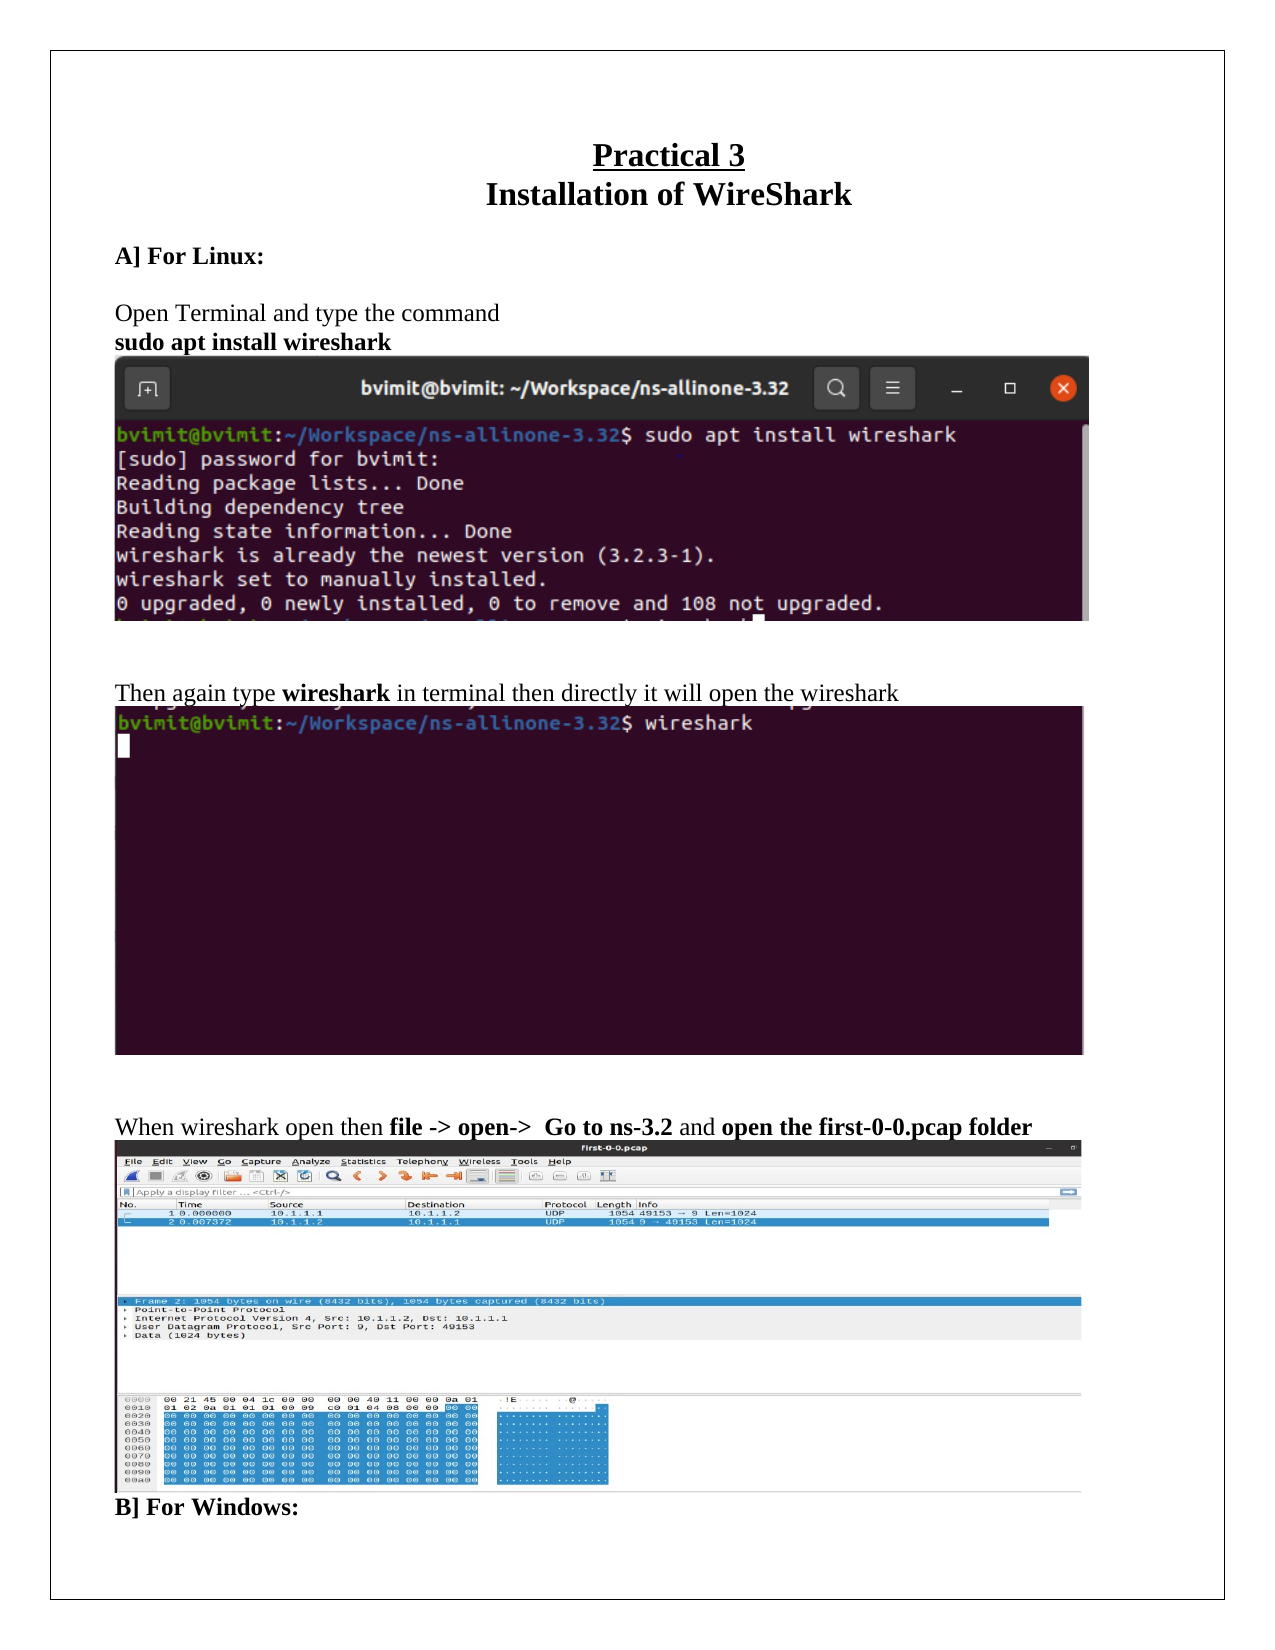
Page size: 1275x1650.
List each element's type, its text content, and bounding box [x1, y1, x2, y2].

picture [114, 706, 1085, 1055]
text sudo apt install wireshark [114, 327, 1223, 356]
text Then again type wireshark in terminal then directly it will open the wireshark [114, 678, 1223, 706]
text Practical 3 [114, 135, 1223, 174]
picture [114, 1140, 1082, 1493]
text When wireshark open then file -> open-> Go to ns-3.2 and open the first-0-0.pcap folder [114, 1112, 1223, 1141]
text A] For Linux: [114, 241, 1223, 269]
text Installation of WireShark [114, 174, 1223, 212]
text B] For Windows: [114, 1492, 1223, 1521]
text Open Terminal and type the command [114, 298, 1223, 327]
picture [114, 355, 1089, 621]
